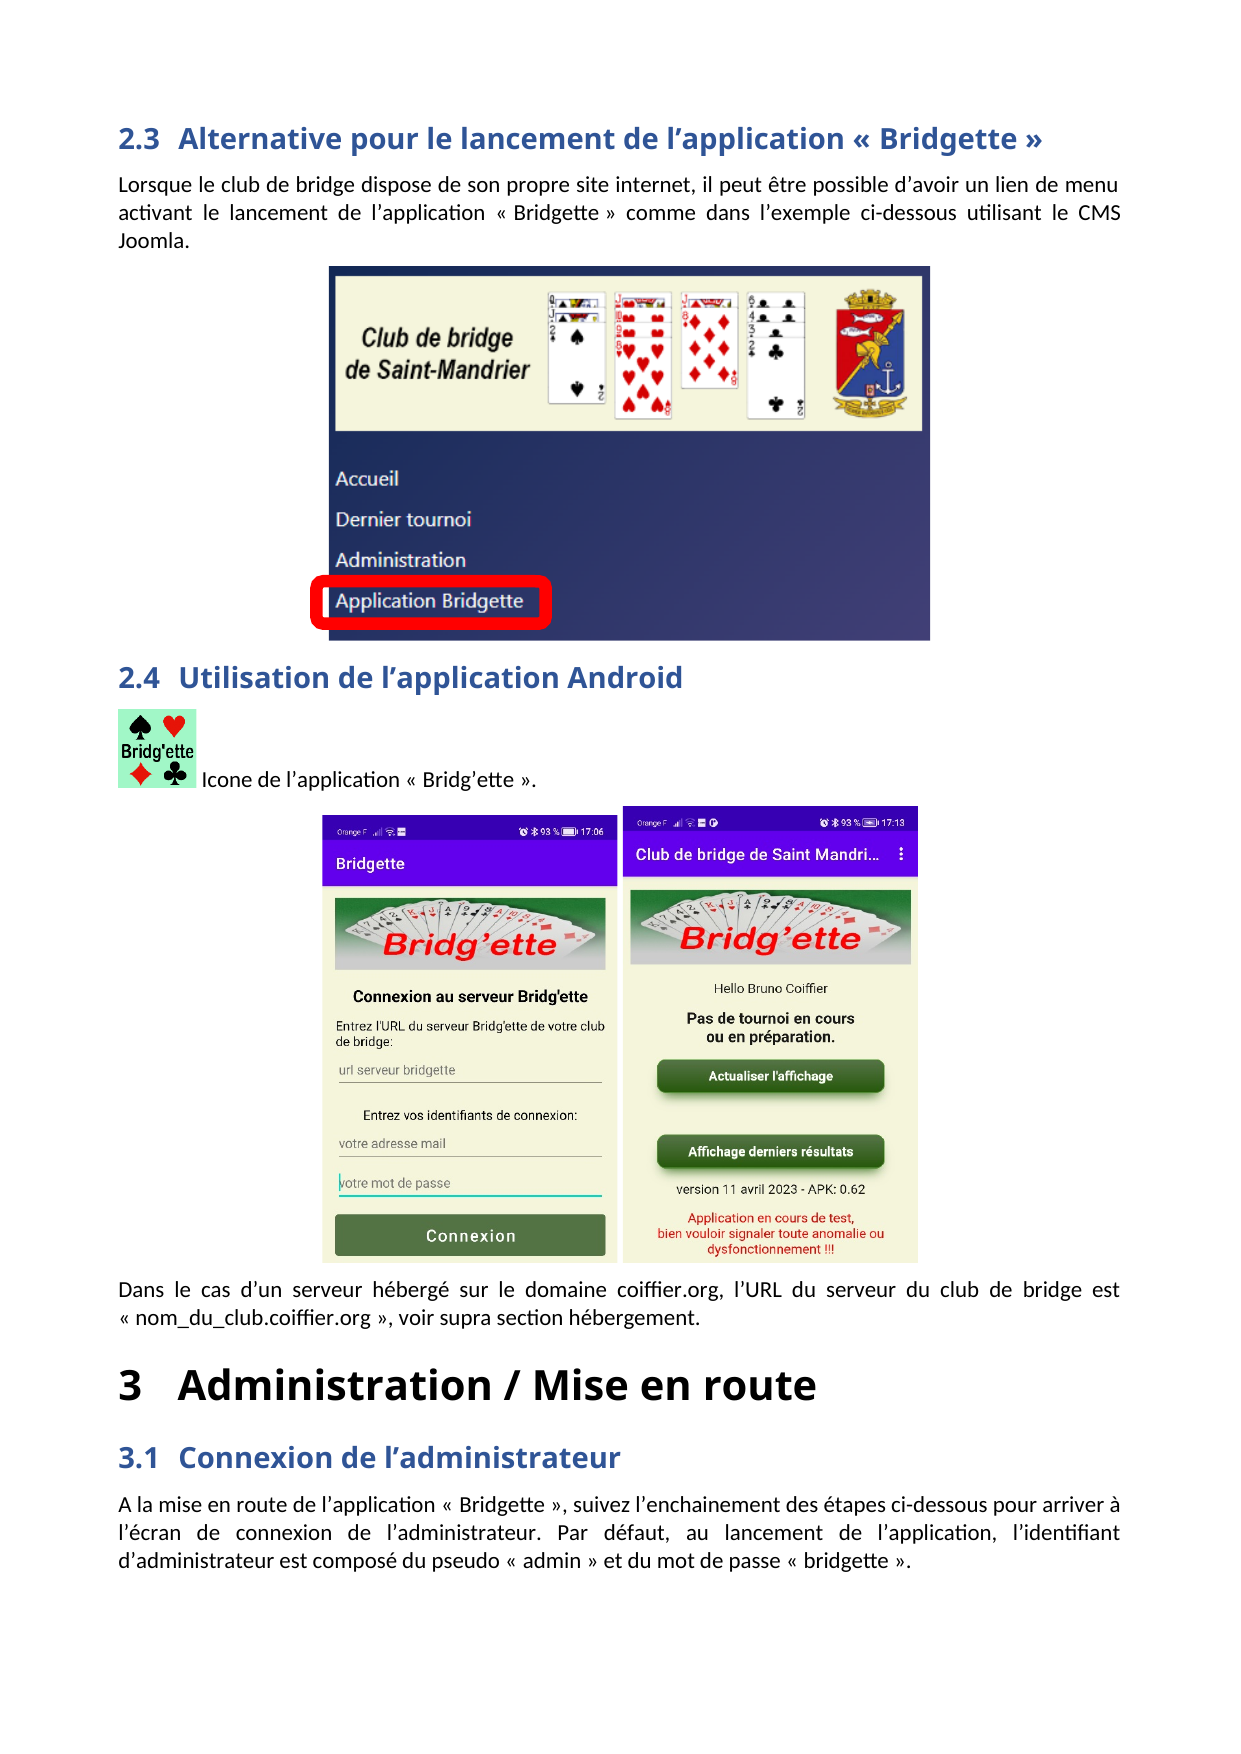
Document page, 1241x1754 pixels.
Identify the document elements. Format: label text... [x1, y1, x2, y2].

subtitle Connexion de l’administrateur [118, 1438, 1122, 1477]
subtitle Alternative pour le lancement de l’application « Bridgette » [118, 118, 1122, 158]
picture [118, 709, 197, 788]
text A la mise en route de l’application « Bridgette », suivez l’enchainement des étapes ci-dessous pour arriver à l’écran de connexion de l’administrateur. Par défaut, au lancement de l’application, l’identifiant d’administrateur est composé du pseudo « admin » et du mot de passe « bridgette ». [118, 1490, 1122, 1574]
subtitle Administration / Mise en route [118, 1356, 1122, 1413]
text Lorsque le club de bridge dispose de son propre site internet, il peut être possible d’avoir un lien de menu activant le lancement de l’application « Bridgette » comme dans l’exemple ci-dessous utilisant le CMS Joomla. [118, 170, 1122, 254]
picture [328, 266, 931, 645]
text Dans le cas d’un serveur hébergé sur le domaine coiffier.org, l’URL du serveur du club de bridge est « nom_du_club.coiffier.org », voir supra section hébergement. [118, 1275, 1122, 1331]
picture [322, 815, 618, 1263]
picture [328, 588, 539, 617]
text Icone de l’application « Bridg’ette ». [118, 710, 1122, 794]
picture [622, 806, 918, 1263]
subtitle Utilisation de l’application Android [118, 658, 1122, 697]
